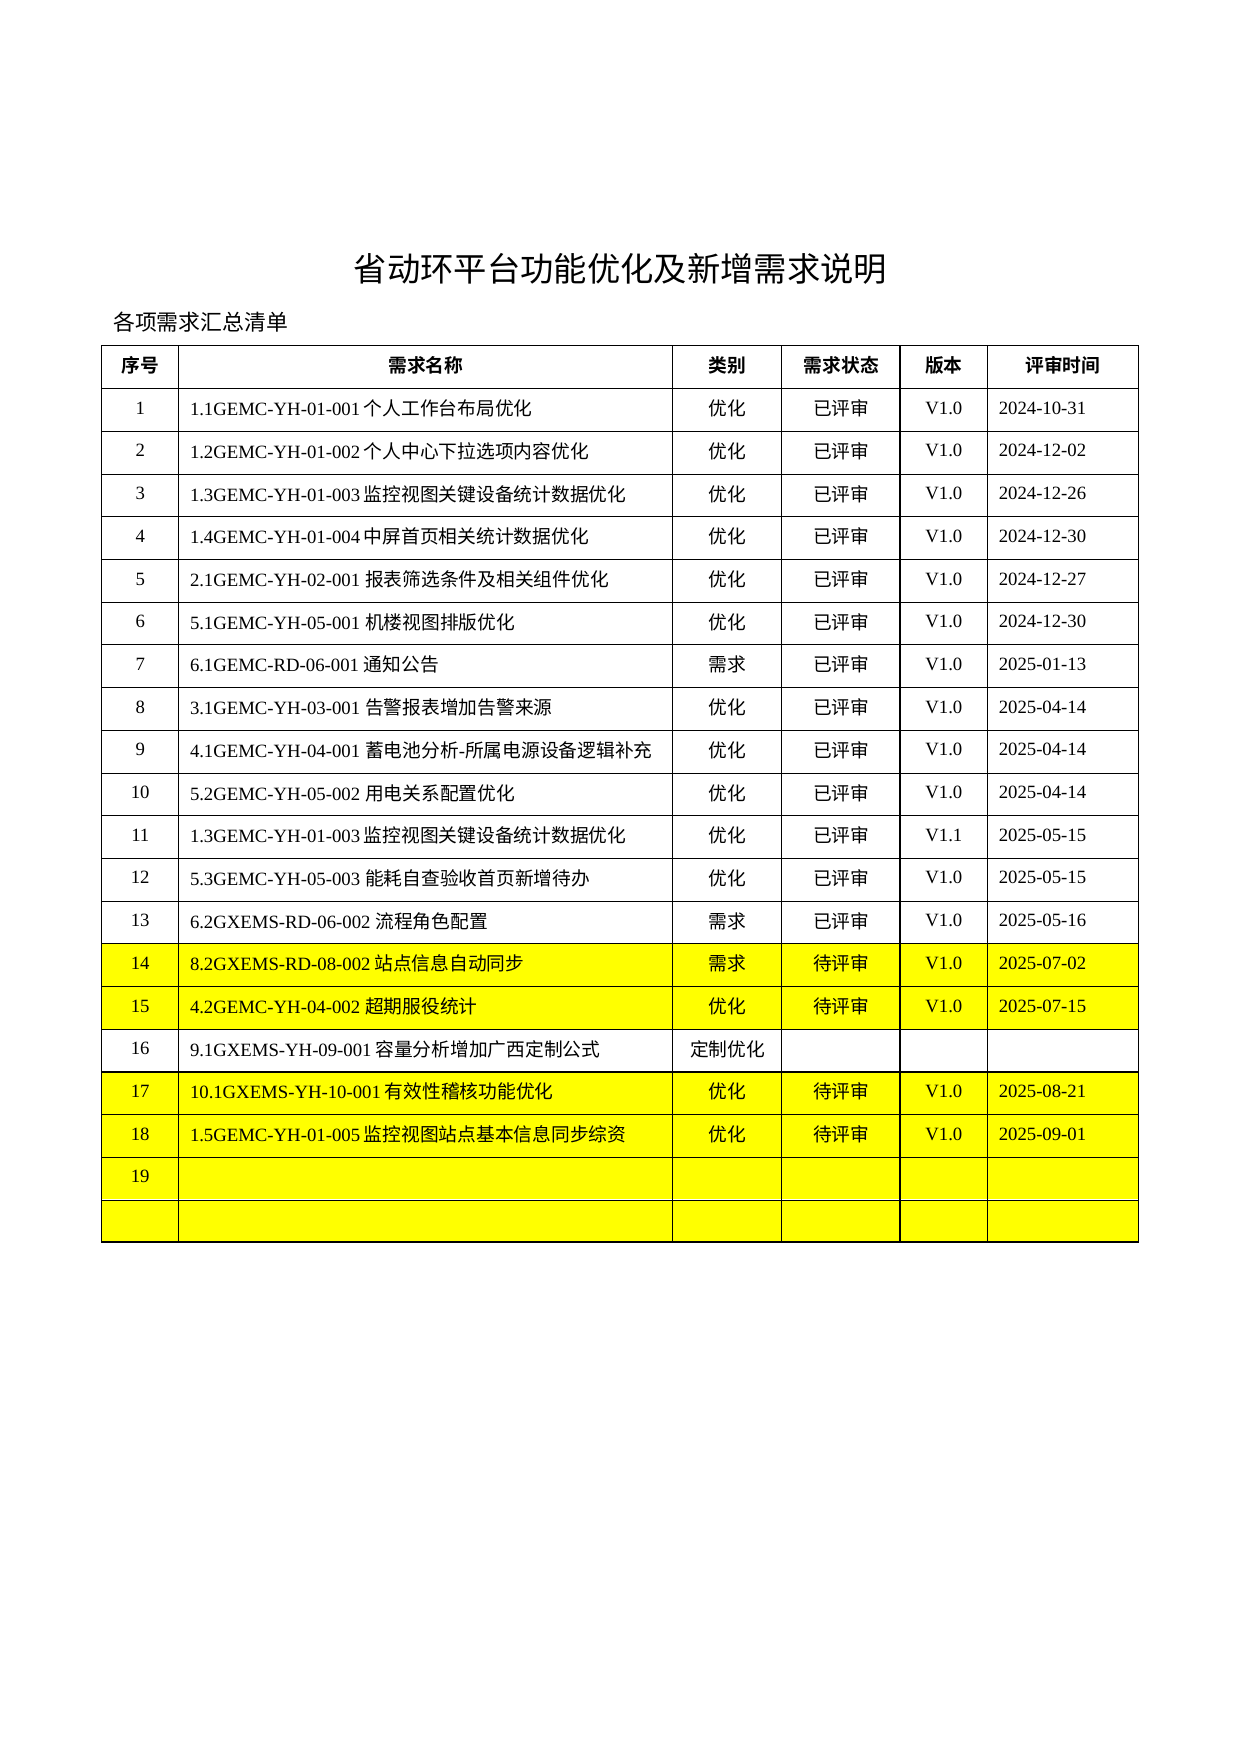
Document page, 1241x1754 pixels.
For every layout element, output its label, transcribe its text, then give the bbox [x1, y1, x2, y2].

table_cell 优化 [673, 432, 781, 473]
table_cell 1.2GEMC-YH-01-002个人中心下拉选项内容优化 [179, 432, 672, 473]
table_cell 优化 [673, 859, 781, 901]
table_cell 优化 [673, 1073, 781, 1114]
table_cell [901, 1030, 987, 1071]
table_cell V1.0 [901, 1073, 987, 1114]
table_cell 1.4GEMC-YH-01-004中屏首页相关统计数据优化 [179, 517, 672, 559]
table_cell 13 [102, 902, 178, 943]
table_cell 5.3GEMC-YH-05-003 能耗自查验收首页新增待办 [179, 859, 672, 901]
table_cell 已评审 [782, 432, 899, 473]
table_cell V1.0 [901, 517, 987, 559]
table_cell V1.0 [901, 774, 987, 815]
table_cell 6.2GXEMS-RD-06-002 流程角色配置 [179, 902, 672, 943]
table_cell 优化 [673, 603, 781, 644]
table_cell 8.2GXEMS-RD-08-002站点信息自动同步 [179, 944, 672, 986]
table_header 序号 [102, 346, 178, 388]
table_cell 已评审 [782, 731, 899, 772]
table_cell V1.0 [901, 944, 987, 986]
table_cell 6.1GEMC-RD-06-001 通知公告 [179, 645, 672, 687]
table_cell V1.0 [901, 560, 987, 602]
table_cell [673, 1201, 781, 1241]
table_cell 11 [102, 816, 178, 858]
table_cell 8 [102, 688, 178, 730]
table_cell 16 [102, 1030, 178, 1071]
table_cell [179, 1201, 672, 1241]
table_cell 优化 [673, 774, 781, 815]
table_cell 1.1GEMC-YH-01-001个人工作台布局优化 [179, 389, 672, 431]
table_cell 待评审 [782, 1115, 899, 1157]
table_cell 优化 [673, 475, 781, 516]
table_cell 2025-05-15 [988, 816, 1138, 858]
table_cell [988, 1158, 1138, 1199]
table_cell 2024-10-31 [988, 389, 1138, 431]
table_cell 14 [102, 944, 178, 986]
table_cell 1 [102, 389, 178, 431]
table_cell 优化 [673, 731, 781, 772]
table_cell 优化 [673, 389, 781, 431]
table_cell 4.1GEMC-YH-04-001 蓄电池分析-所属电源设备逻辑补充 [179, 731, 672, 772]
table_cell 2024-12-27 [988, 560, 1138, 602]
table_header 评审时间 [988, 346, 1138, 388]
table_cell 优化 [673, 1115, 781, 1157]
table_cell 已评审 [782, 859, 899, 901]
table_cell [179, 1158, 672, 1199]
table_cell 2025-01-13 [988, 645, 1138, 687]
table_cell 12 [102, 859, 178, 901]
table_cell 已评审 [782, 560, 899, 602]
table_cell V1.0 [901, 688, 987, 730]
table_cell 2025-07-15 [988, 987, 1138, 1029]
table_cell V1.0 [901, 859, 987, 901]
table_cell V1.0 [901, 603, 987, 644]
table_cell 18 [102, 1115, 178, 1157]
table_cell 待评审 [782, 987, 899, 1029]
table_cell 2025-08-21 [988, 1073, 1138, 1114]
table_cell 3 [102, 475, 178, 516]
table_cell 2025-05-16 [988, 902, 1138, 943]
table_cell 已评审 [782, 389, 899, 431]
text 各项需求汇总清单 [113, 304, 1127, 337]
table_cell 5 [102, 560, 178, 602]
table_cell 已评审 [782, 603, 899, 644]
table_cell V1.0 [901, 987, 987, 1029]
table_cell V1.0 [901, 645, 987, 687]
table_cell 已评审 [782, 475, 899, 516]
table_cell 已评审 [782, 645, 899, 687]
table_cell V1.0 [901, 902, 987, 943]
table_cell 17 [102, 1073, 178, 1114]
table_cell 6 [102, 603, 178, 644]
table_cell 10 [102, 774, 178, 815]
table_cell 2024-12-02 [988, 432, 1138, 473]
table_cell [988, 1201, 1138, 1241]
table_cell V1.0 [901, 1115, 987, 1157]
table_cell 9 [102, 731, 178, 772]
table_cell V1.0 [901, 389, 987, 431]
table_cell 需求 [673, 902, 781, 943]
table_cell [673, 1158, 781, 1199]
table_cell 2025-04-14 [988, 774, 1138, 815]
table_cell [102, 1201, 178, 1241]
table_cell 10.1GXEMS-YH-10-001有效性稽核功能优化 [179, 1073, 672, 1114]
table_cell V1.0 [901, 731, 987, 772]
table_cell 7 [102, 645, 178, 687]
table_cell 15 [102, 987, 178, 1029]
table_cell 2024-12-30 [988, 517, 1138, 559]
table_cell 2024-12-30 [988, 603, 1138, 644]
table_cell [782, 1201, 899, 1241]
table_cell 需求 [673, 645, 781, 687]
table_cell 2024-12-26 [988, 475, 1138, 516]
table_cell 定制优化 [673, 1030, 781, 1071]
table_cell 已评审 [782, 517, 899, 559]
table_cell 2.1GEMC-YH-02-001 报表筛选条件及相关组件优化 [179, 560, 672, 602]
table_cell 2025-07-02 [988, 944, 1138, 986]
table_cell 9.1GXEMS-YH-09-001容量分析增加广西定制公式 [179, 1030, 672, 1071]
table_cell 4 [102, 517, 178, 559]
table_cell V1.0 [901, 432, 987, 473]
table_cell 已评审 [782, 816, 899, 858]
table_cell V1.1 [901, 816, 987, 858]
table_header 需求名称 [179, 346, 672, 388]
table_header 版本 [901, 346, 987, 388]
table_cell 需求 [673, 944, 781, 986]
table_cell 19 [102, 1158, 178, 1199]
table_cell 2 [102, 432, 178, 473]
table_cell 4.2GEMC-YH-04-002 超期服役统计 [179, 987, 672, 1029]
table_cell 2025-04-14 [988, 688, 1138, 730]
table_cell 2025-09-01 [988, 1115, 1138, 1157]
table_cell 2025-05-15 [988, 859, 1138, 901]
table_cell 已评审 [782, 688, 899, 730]
table_header 需求状态 [782, 346, 899, 388]
table_cell [782, 1030, 899, 1071]
table_cell 待评审 [782, 1073, 899, 1114]
table_cell 2025-04-14 [988, 731, 1138, 772]
table_cell [901, 1201, 987, 1241]
table_cell 5.1GEMC-YH-05-001 机楼视图排版优化 [179, 603, 672, 644]
table_cell 1.3GEMC-YH-01-003监控视图关键设备统计数据优化 [179, 816, 672, 858]
table_cell 已评审 [782, 902, 899, 943]
table_cell 3.1GEMC-YH-03-001 告警报表增加告警来源 [179, 688, 672, 730]
table_cell 优化 [673, 987, 781, 1029]
table_cell 优化 [673, 517, 781, 559]
table_header 类别 [673, 346, 781, 388]
table_cell 优化 [673, 688, 781, 730]
table_cell [988, 1030, 1138, 1071]
table_cell [901, 1158, 987, 1199]
table_cell 已评审 [782, 774, 899, 815]
table_cell V1.0 [901, 475, 987, 516]
table_cell 优化 [673, 560, 781, 602]
table_cell [782, 1158, 899, 1199]
table_cell 优化 [673, 816, 781, 858]
table_cell 1.5GEMC-YH-01-005监控视图站点基本信息同步综资 [179, 1115, 672, 1157]
subtitle 省动环平台功能优化及新增需求说明 [113, 234, 1127, 299]
table_cell 1.3GEMC-YH-01-003监控视图关键设备统计数据优化 [179, 475, 672, 516]
table_cell 5.2GEMC-YH-05-002 用电关系配置优化 [179, 774, 672, 815]
table_cell 待评审 [782, 944, 899, 986]
